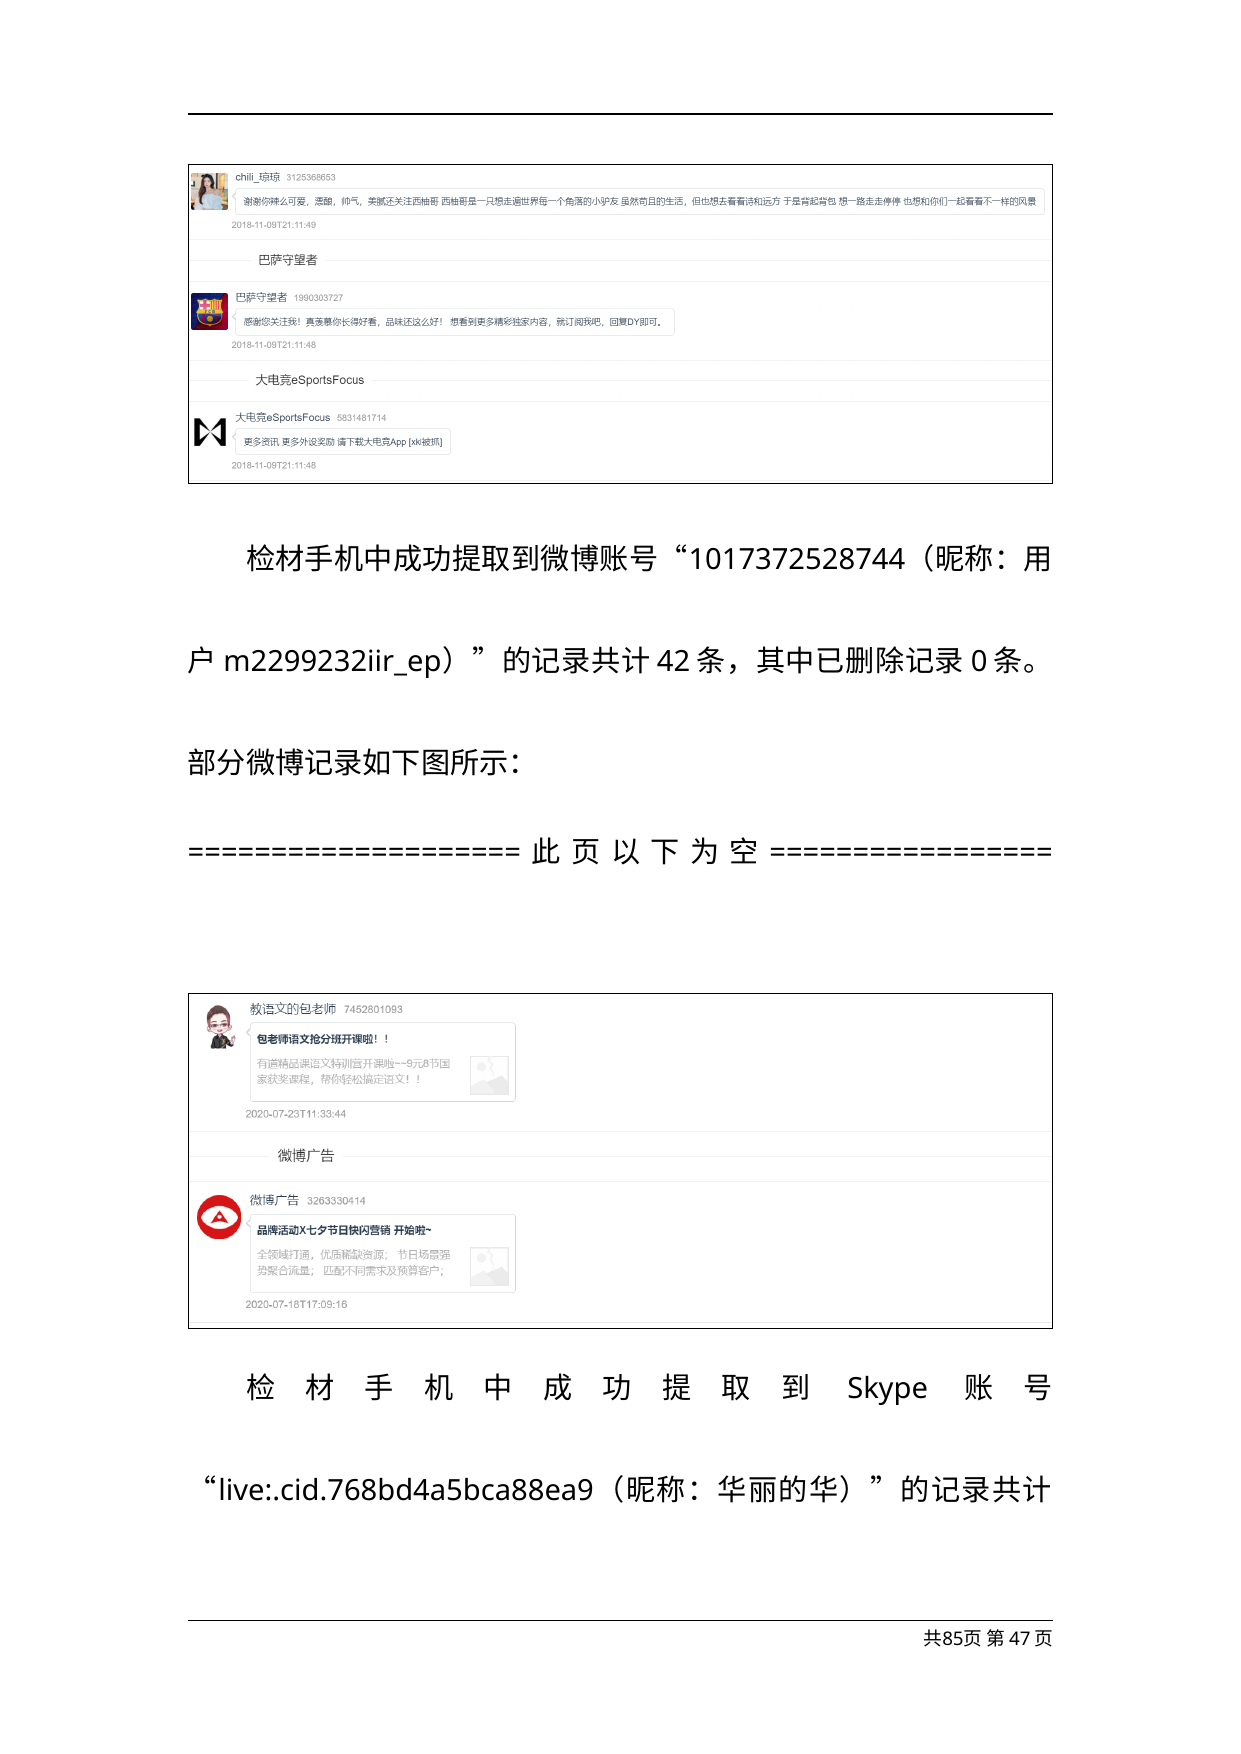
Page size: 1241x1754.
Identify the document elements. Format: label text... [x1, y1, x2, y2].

text 检材手机中成功提取到微博账号“1017372528744（昵称：用户m2299232iir_ep）”的记录共计42条，其中已删除记录0条。部分微博记录如下图所示： [187, 523, 1053, 795]
text ====================此页以下为空================= [187, 816, 1053, 884]
picture [189, 165, 1052, 483]
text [187, 1352, 1053, 1522]
picture [189, 994, 1052, 1328]
